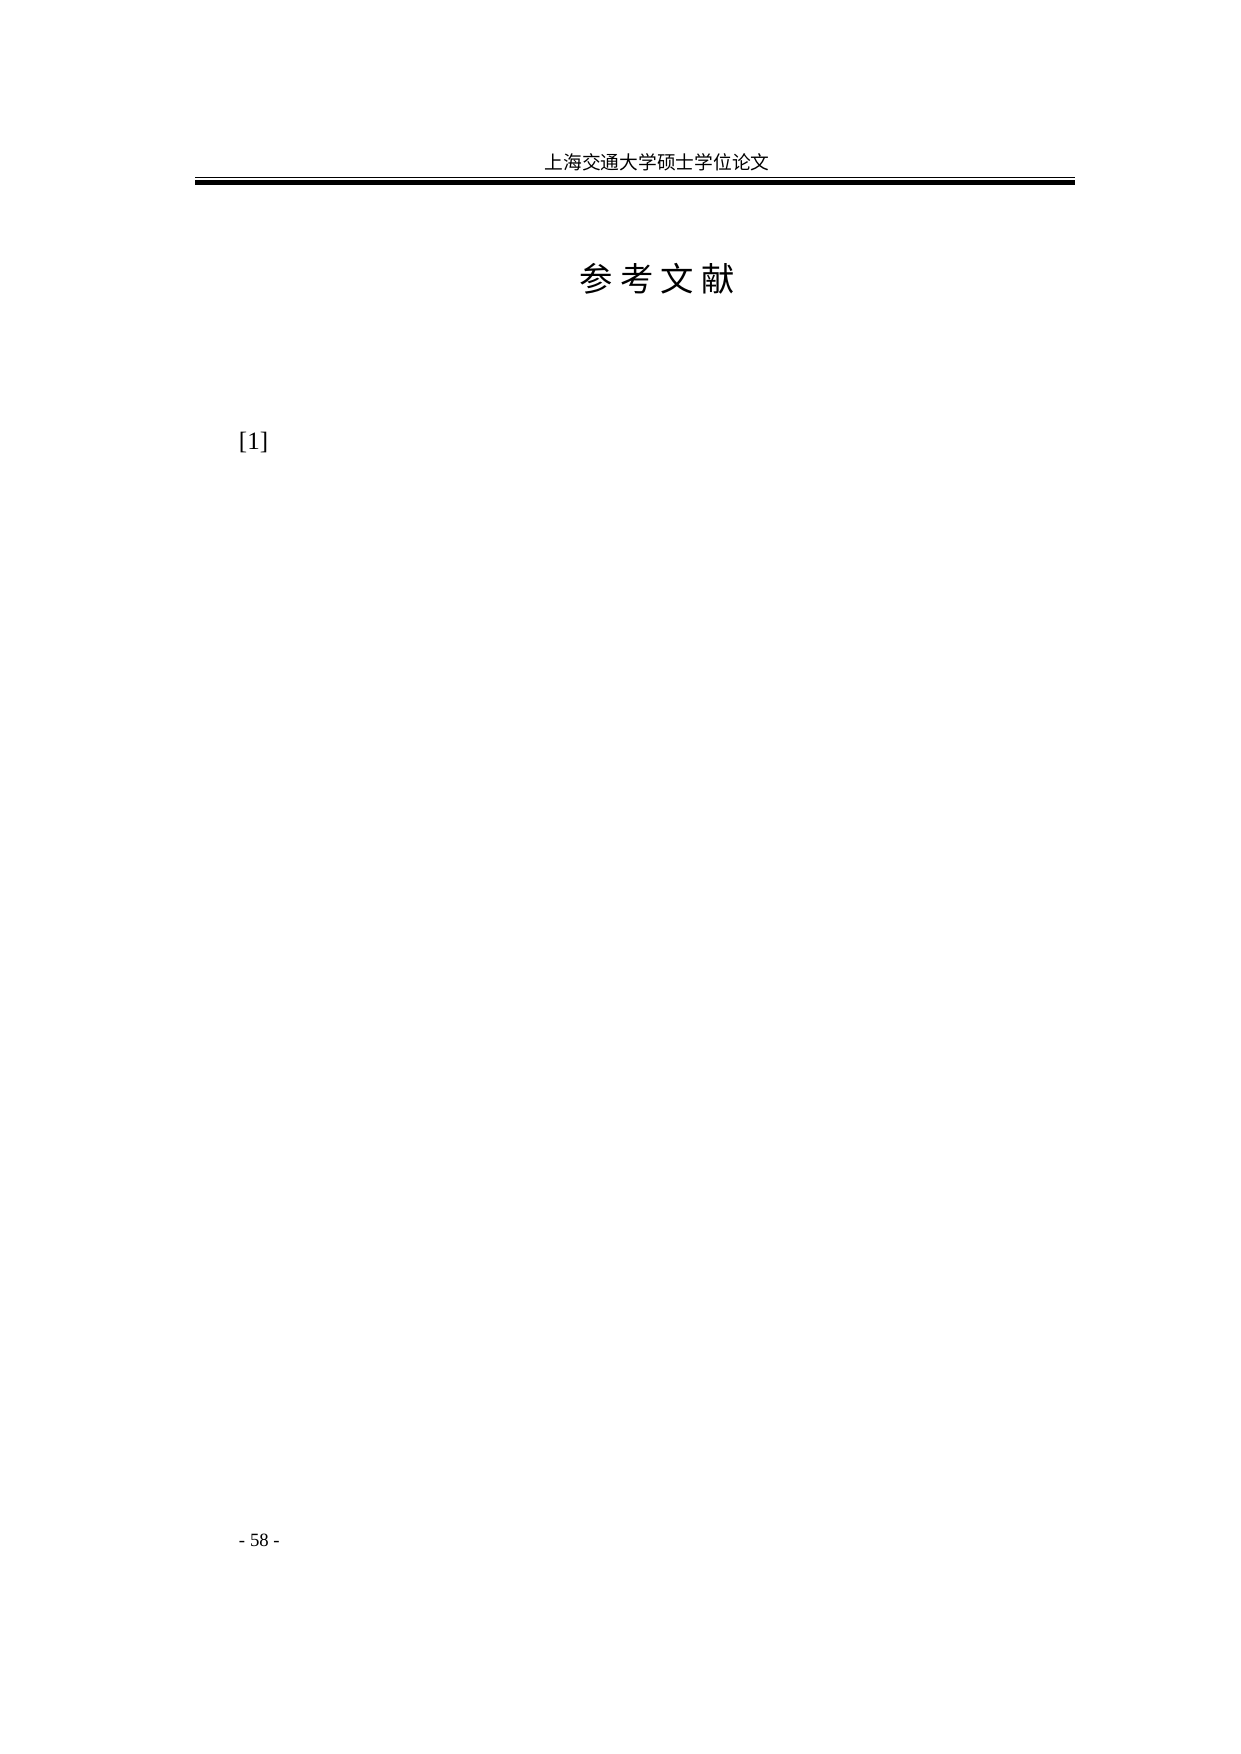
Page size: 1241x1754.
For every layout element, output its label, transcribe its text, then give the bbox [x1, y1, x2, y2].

text [1] [195, 426, 1075, 455]
text 参 考 文 献 [195, 252, 1075, 301]
